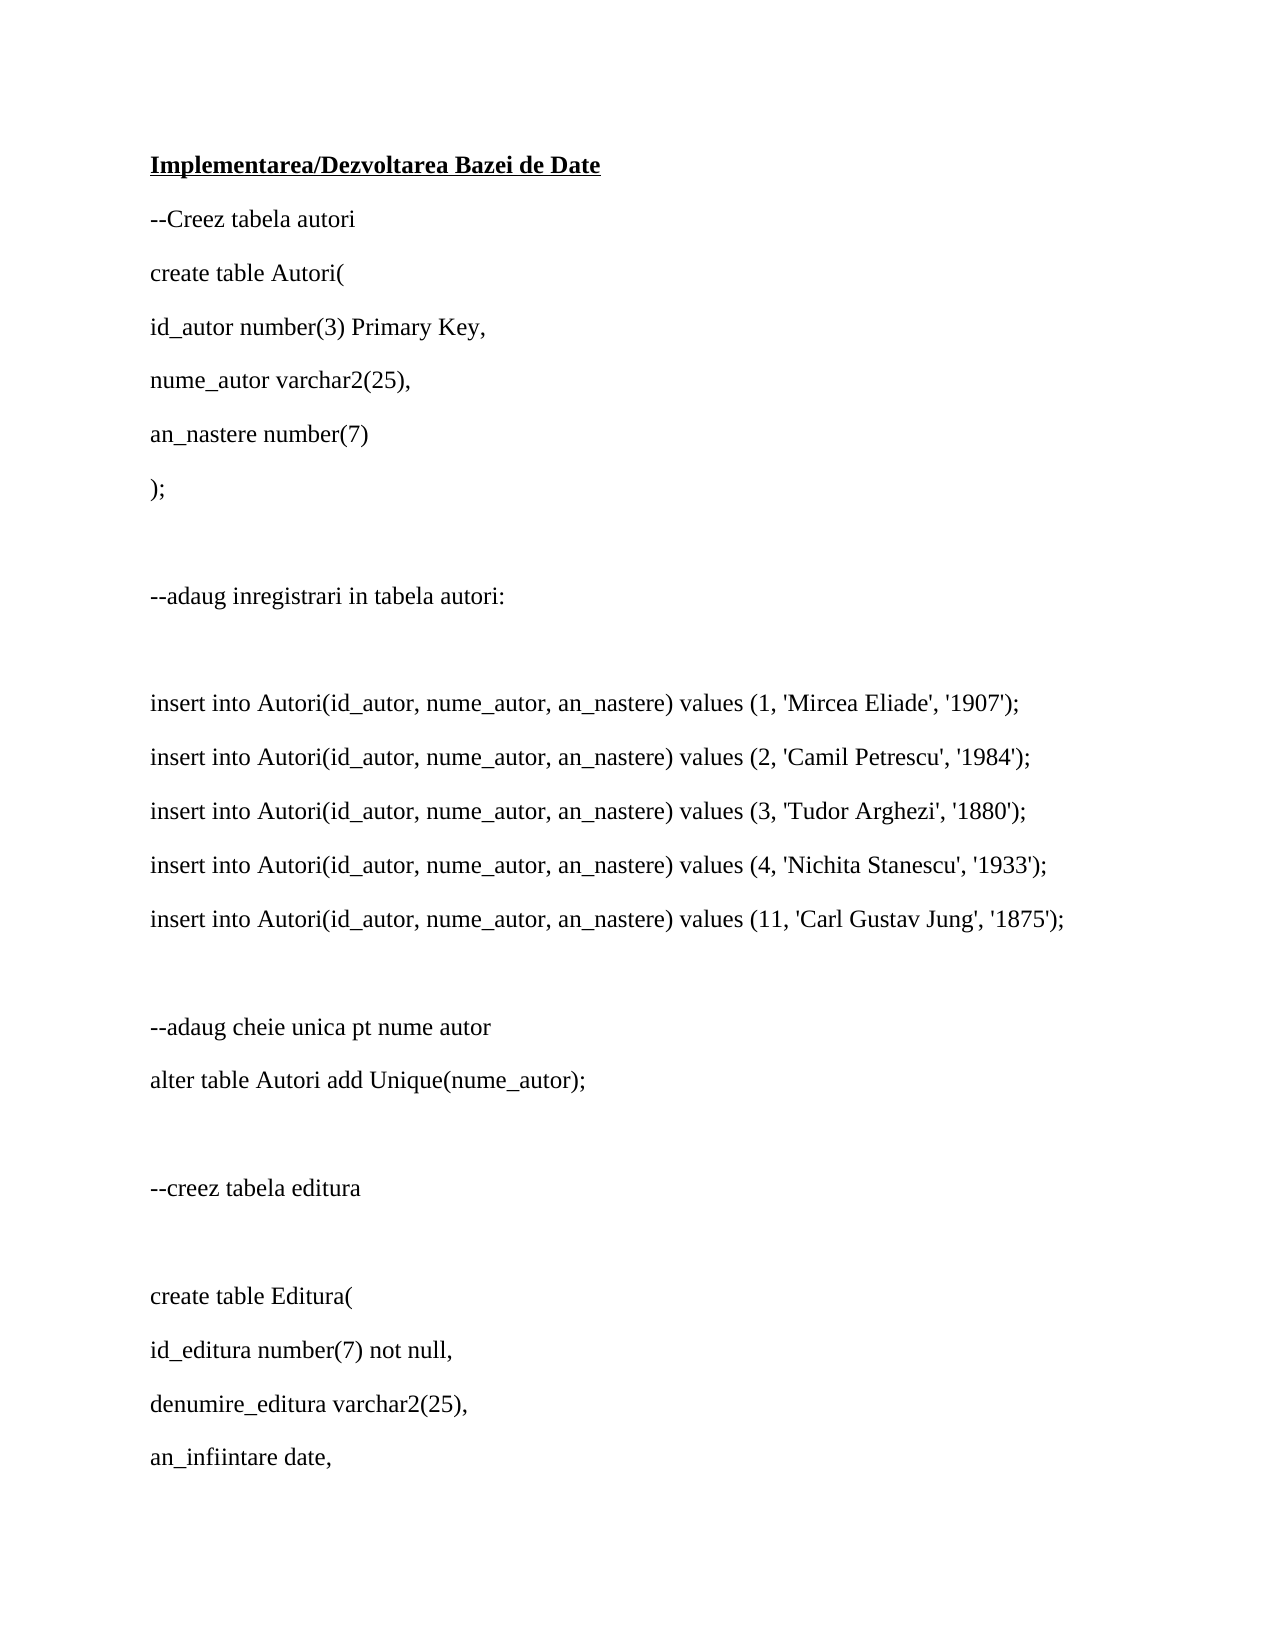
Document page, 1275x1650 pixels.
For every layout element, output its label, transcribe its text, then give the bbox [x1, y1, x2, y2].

text create table Editura( [150, 1281, 1125, 1310]
text --Creez tabela autori [150, 204, 1125, 233]
text insert into Autori(id_autor, nume_autor, an_nastere) values (11, 'Carl Gustav Jung', '1875'); [150, 904, 1125, 933]
text id_editura number(7) not null, [150, 1335, 1125, 1363]
text --adaug inregistrari in tabela autori: [150, 581, 1125, 609]
text insert into Autori(id_autor, nume_autor, an_nastere) values (3, 'Tudor Arghezi', '1880'); [150, 796, 1125, 825]
text create table Autori( [150, 258, 1125, 286]
text nume_autor varchar2(25), [150, 365, 1125, 394]
text id_autor number(3) Primary Key, [150, 312, 1125, 340]
text insert into Autori(id_autor, nume_autor, an_nastere) values (1, 'Mircea Eliade', '1907'); [150, 688, 1125, 717]
text insert into Autori(id_autor, nume_autor, an_nastere) values (2, 'Camil Petrescu', '1984'); [150, 742, 1125, 771]
text ); [150, 473, 1125, 502]
text an_infiintare date, [150, 1442, 1125, 1471]
text --creez tabela editura [150, 1173, 1125, 1202]
text alter table Autori add Unique(nume_autor); [150, 1066, 1125, 1094]
text an_nastere number(7) [150, 419, 1125, 448]
text denumire_editura varchar2(25), [150, 1389, 1125, 1417]
text Implementarea/Dezvoltarea Bazei de Date [150, 150, 1125, 179]
text --adaug cheie unica pt nume autor [150, 1012, 1125, 1040]
text insert into Autori(id_autor, nume_autor, an_nastere) values (4, 'Nichita Stanescu', '1933'); [150, 850, 1125, 879]
